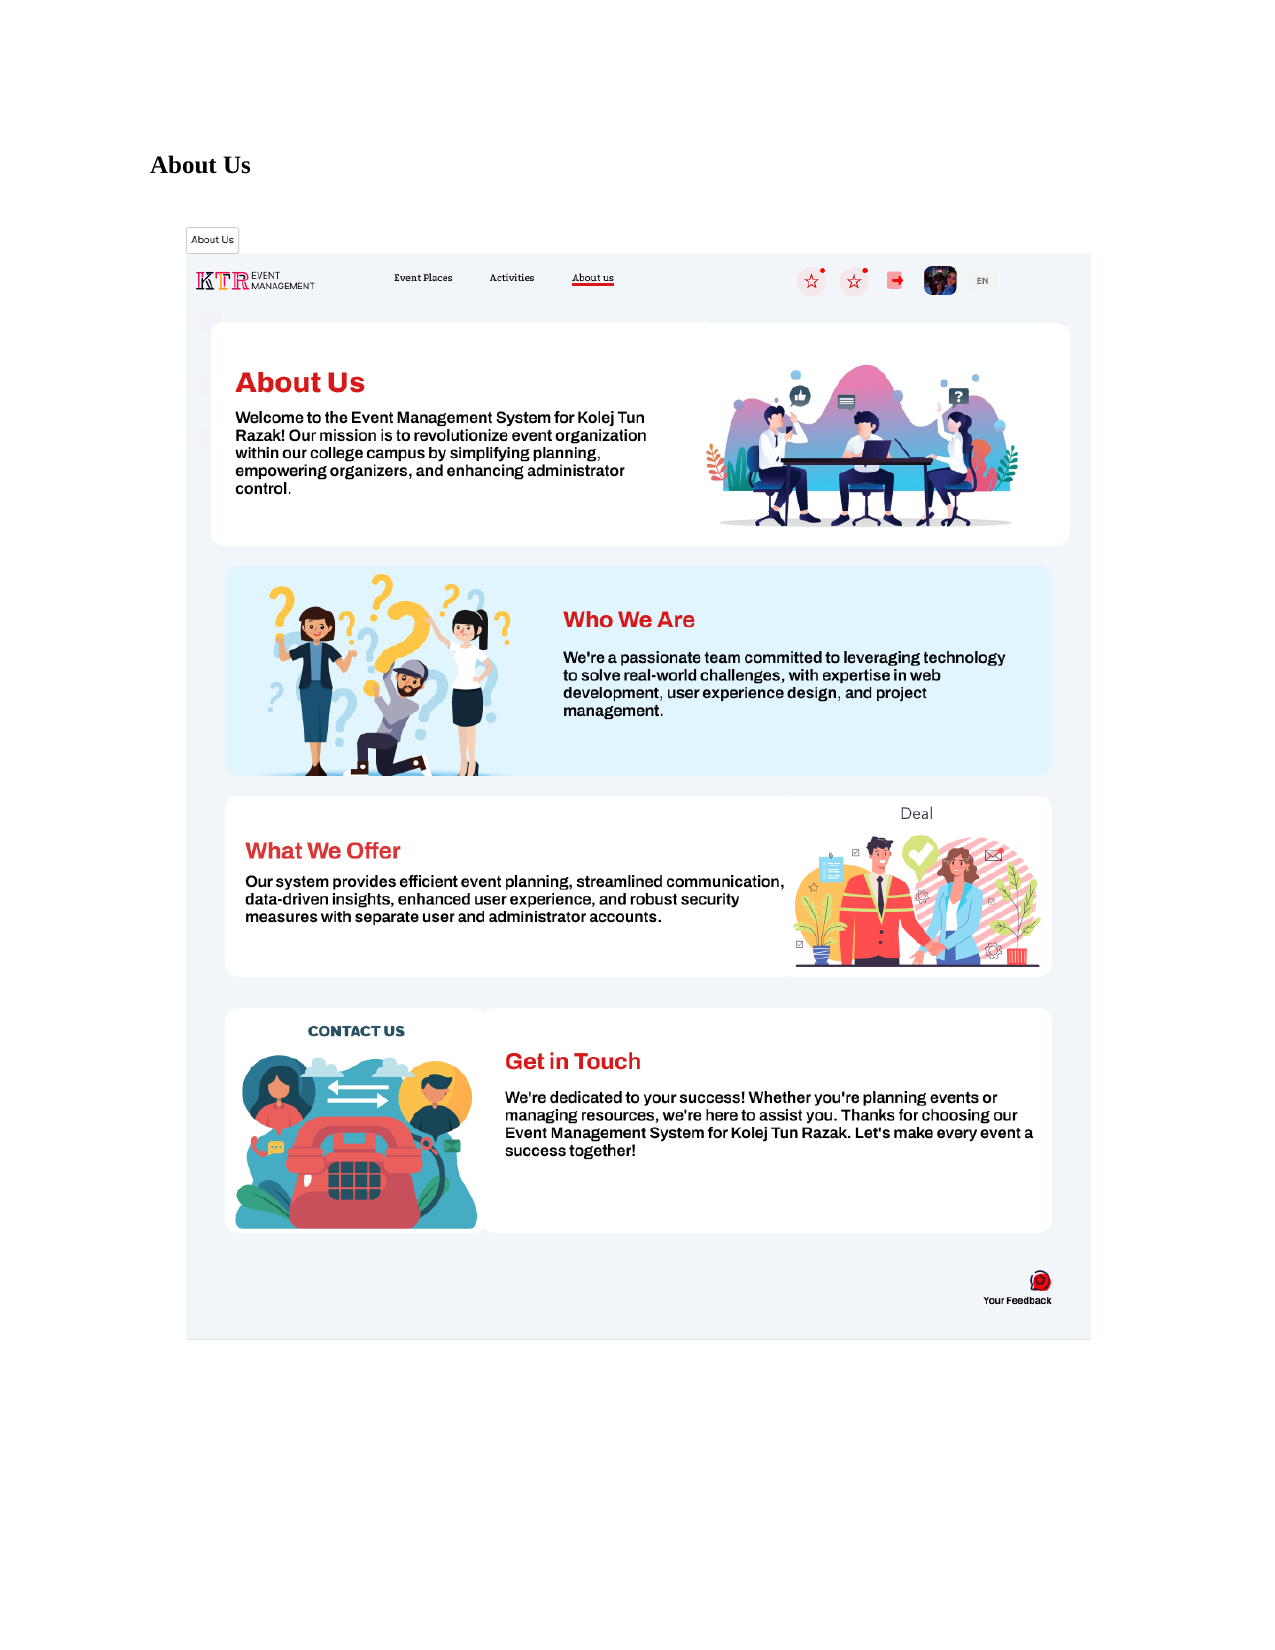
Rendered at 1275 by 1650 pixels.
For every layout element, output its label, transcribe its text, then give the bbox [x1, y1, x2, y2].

picture [150, 218, 1125, 1375]
text About Us [150, 150, 1125, 179]
